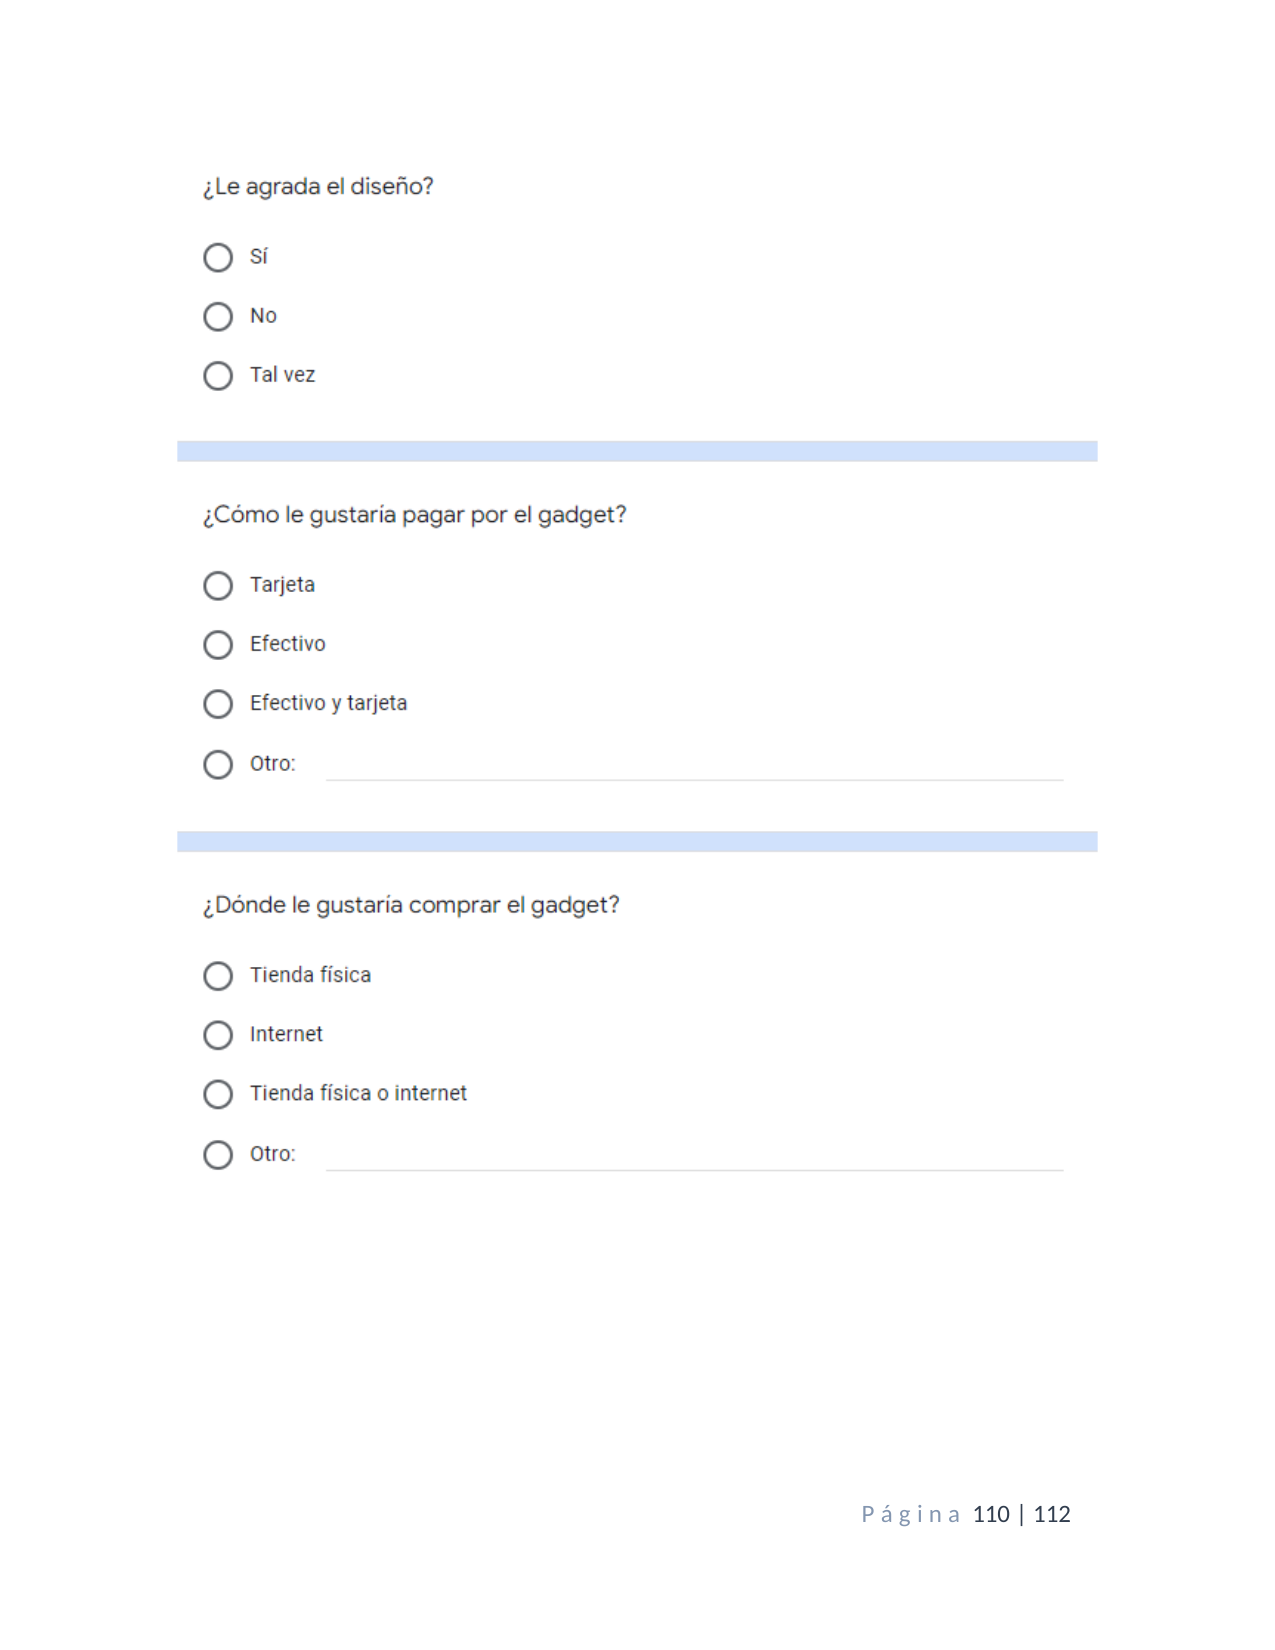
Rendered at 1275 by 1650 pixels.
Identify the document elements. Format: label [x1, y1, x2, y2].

picture [177, 147, 1098, 1207]
